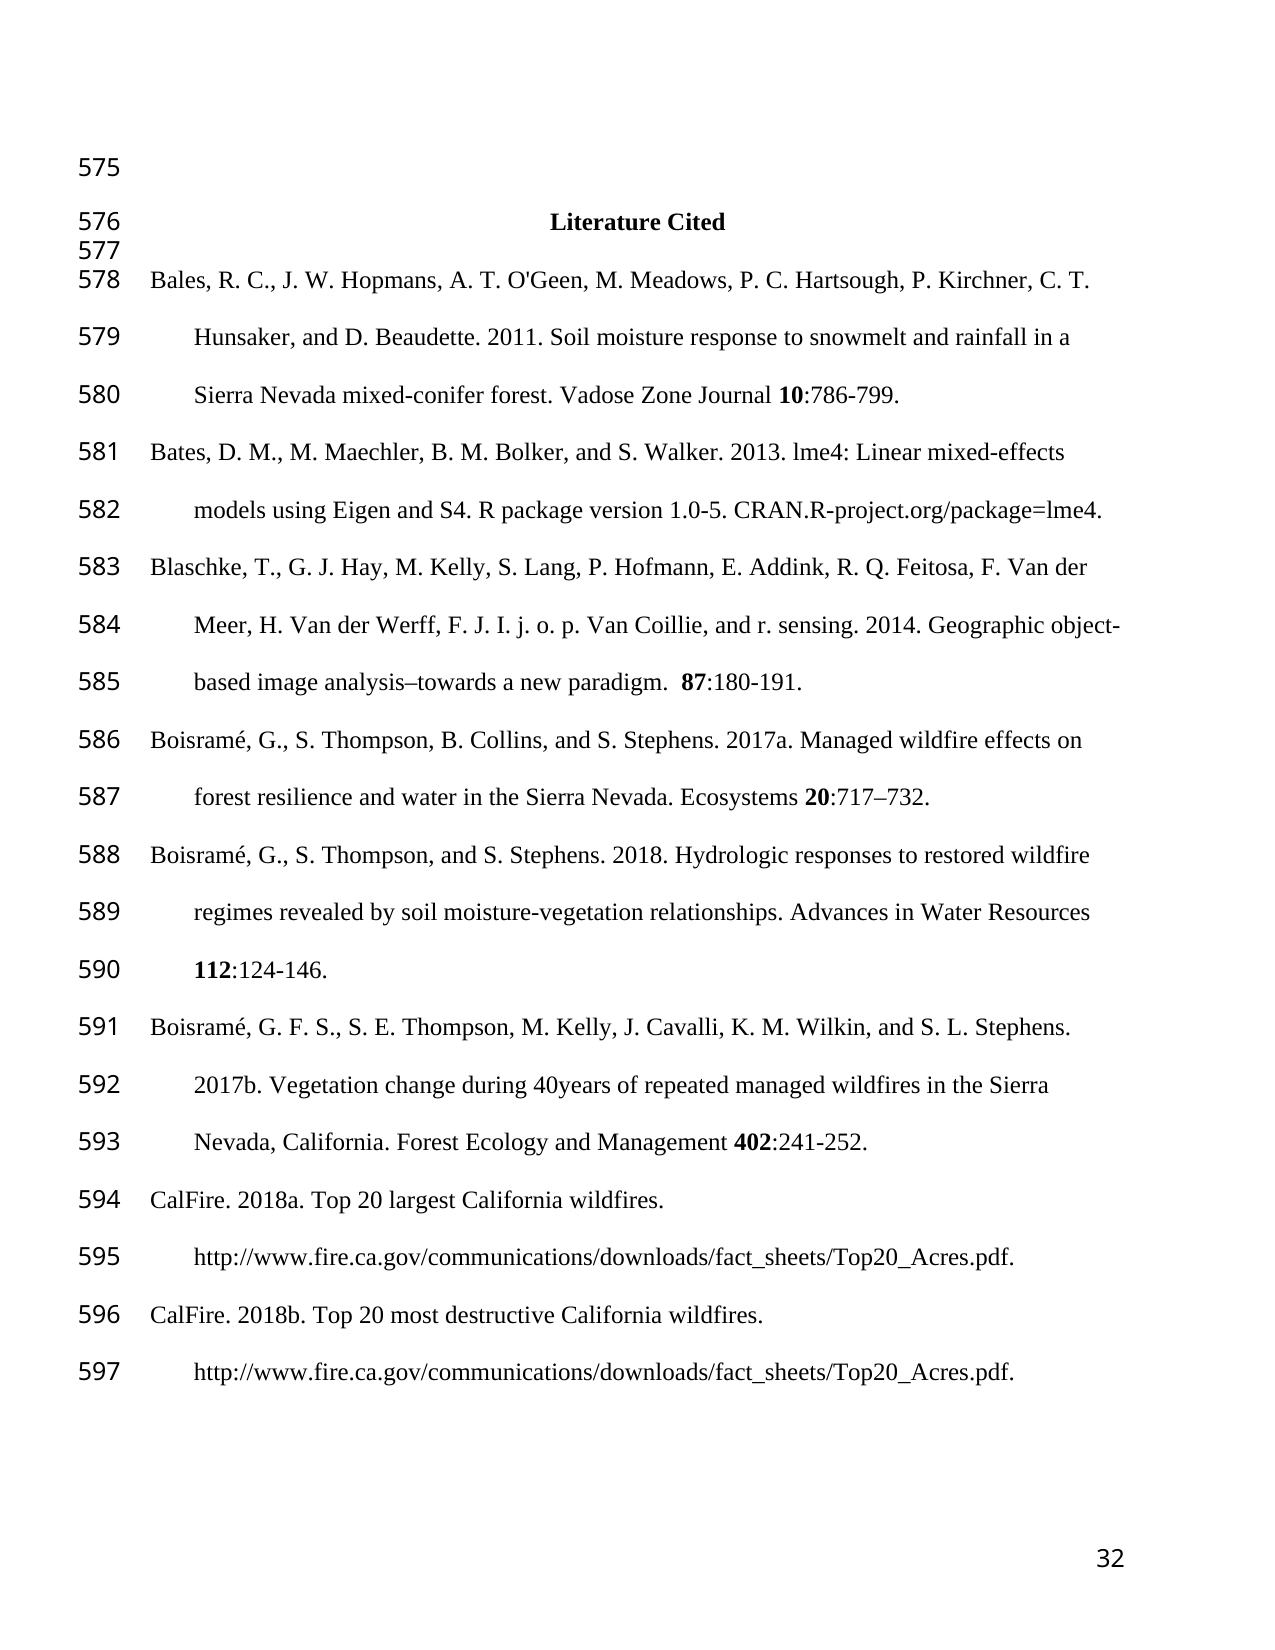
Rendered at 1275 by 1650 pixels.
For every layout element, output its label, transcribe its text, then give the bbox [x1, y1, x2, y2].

text Boisramé, G., S. Thompson, and S. Stephens. 2018. Hydrologic responses to restored wildfire regimes revealed by soil moisture-vegetation relationships. Advances in Water Resources 112:124-146. [150, 840, 1125, 984]
text Bales, R. C., J. W. Hopmans, A. T. O'Geen, M. Meadows, P. C. Hartsough, P. Kirchner, C. T. Hunsaker, and D. Beaudette. 2011. Soil moisture response to snowmelt and rainfall in a Sierra Nevada mixed-conifer forest. Vadose Zone Journal 10:786-799. [150, 265, 1125, 409]
text CalFire. 2018b. Top 20 most destructive California wildfires. http://www.fire.ca.gov/communications/downloads/fact_sheets/Top20_Acres.pdf. [150, 1300, 1125, 1386]
text Boisramé, G., S. Thompson, B. Collins, and S. Stephens. 2017a. Managed wildfire effects on forest resilience and water in the Sierra Nevada. Ecosystems 20:717–732. [150, 725, 1125, 811]
text Bates, D. M., M. Maechler, B. M. Bolker, and S. Walker. 2013. lme4: Linear mixed-effects models using Eigen and S4. R package version 1.0-5. CRAN.R-project.org/package=lme4. [150, 437, 1125, 524]
text CalFire. 2018a. Top 20 largest California wildfires. http://www.fire.ca.gov/communications/downloads/fact_sheets/Top20_Acres.pdf. [150, 1185, 1125, 1271]
title Literature Cited [150, 207, 1125, 236]
text Boisramé, G. F. S., S. E. Thompson, M. Kelly, J. Cavalli, K. M. Wilkin, and S. L. Stephens. 2017b. Vegetation change during 40years of repeated managed wildfires in the Sierra Nevada, California. Forest Ecology and Management 402:241-252. [150, 1012, 1125, 1156]
text Blaschke, T., G. J. Hay, M. Kelly, S. Lang, P. Hofmann, E. Addink, R. Q. Feitosa, F. Van der Meer, H. Van der Werff, F. J. I. j. o. p. Van Coillie, and r. sensing. 2014. Geographic object-based image analysis–towards a new paradigm. 87:180-191. [150, 552, 1125, 696]
